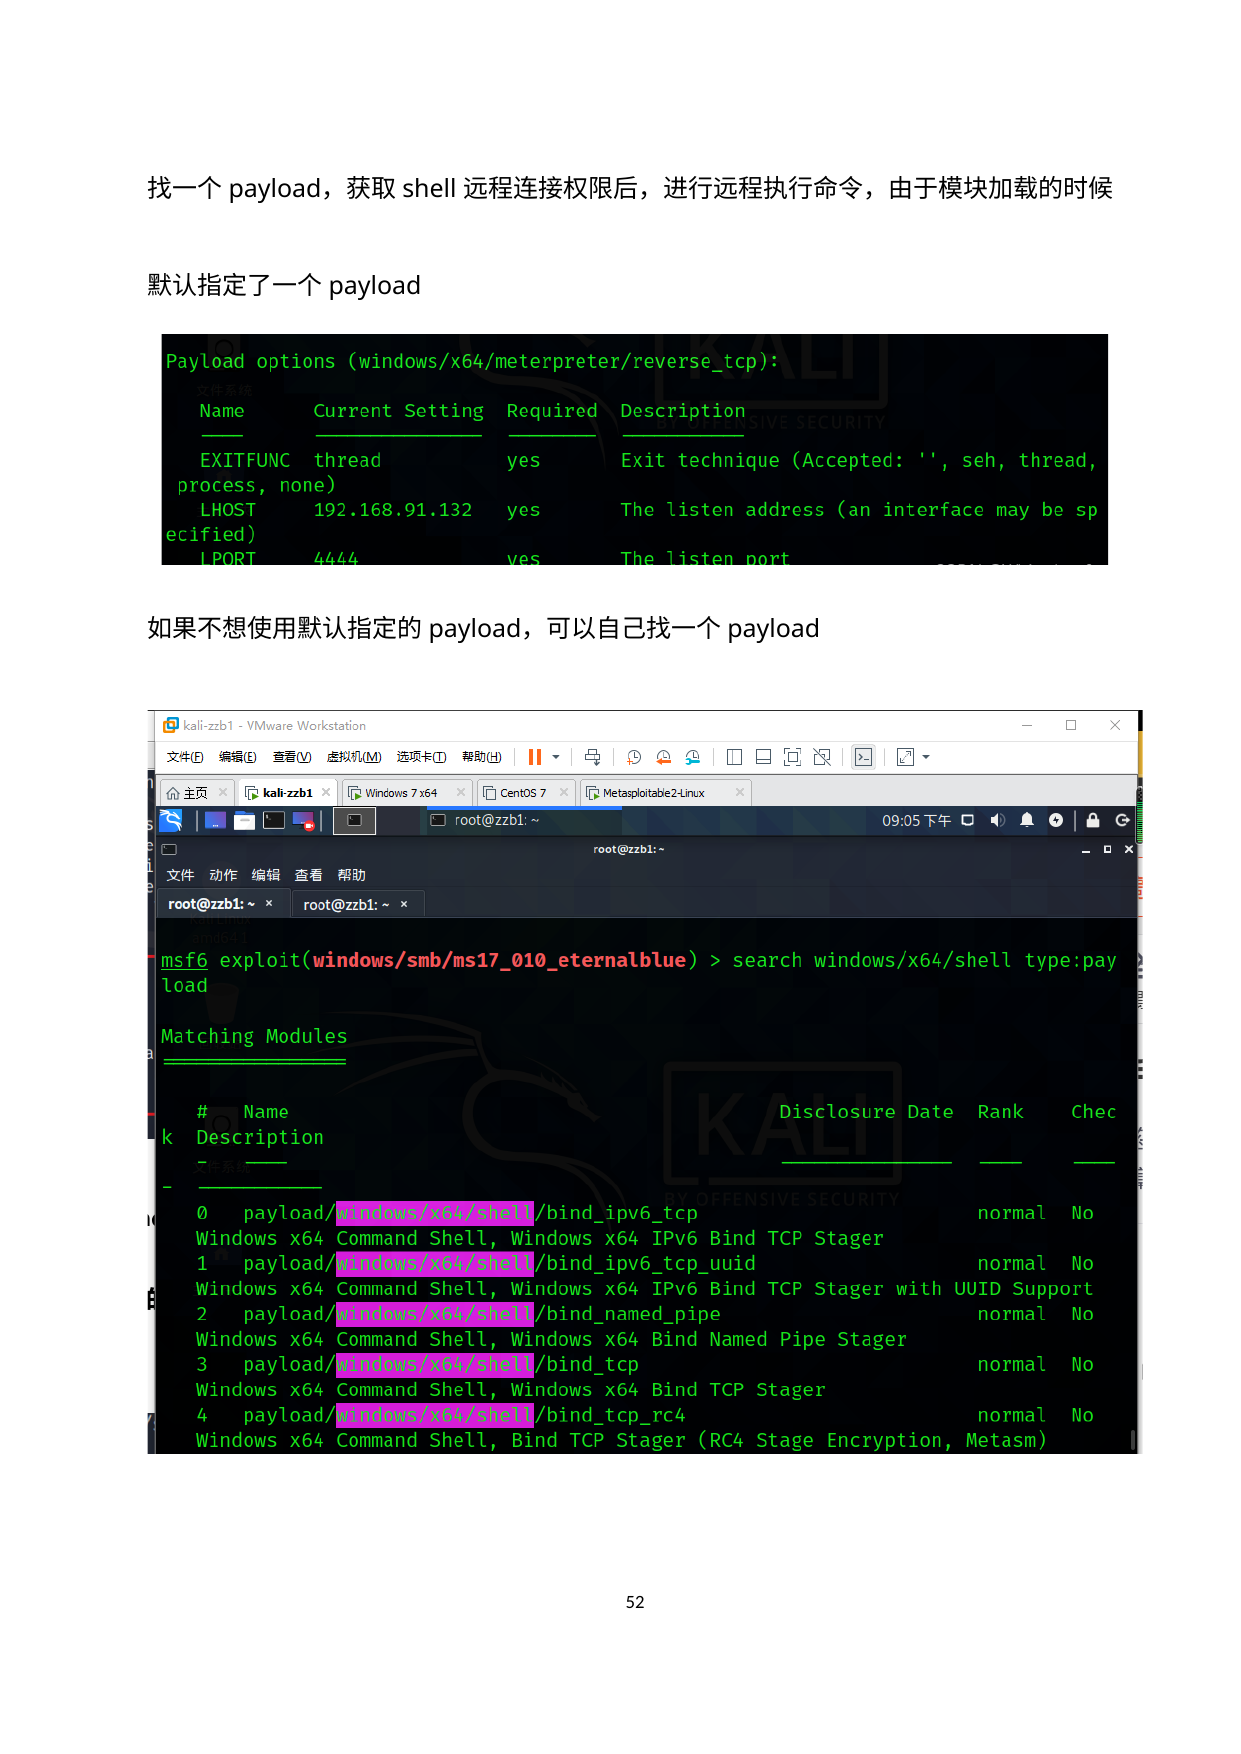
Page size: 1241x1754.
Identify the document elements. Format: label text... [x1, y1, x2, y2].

picture [161, 334, 1109, 565]
text 如果不想使用默认指定的 payload，可以自己找一个 payload [148, 594, 1122, 659]
text 找一个 payload，获取 shell 远程连接权限后，进行远程执行命令，由于模块加载的时候默认指定了一个 payload [148, 154, 1122, 316]
picture [147, 710, 1143, 1454]
